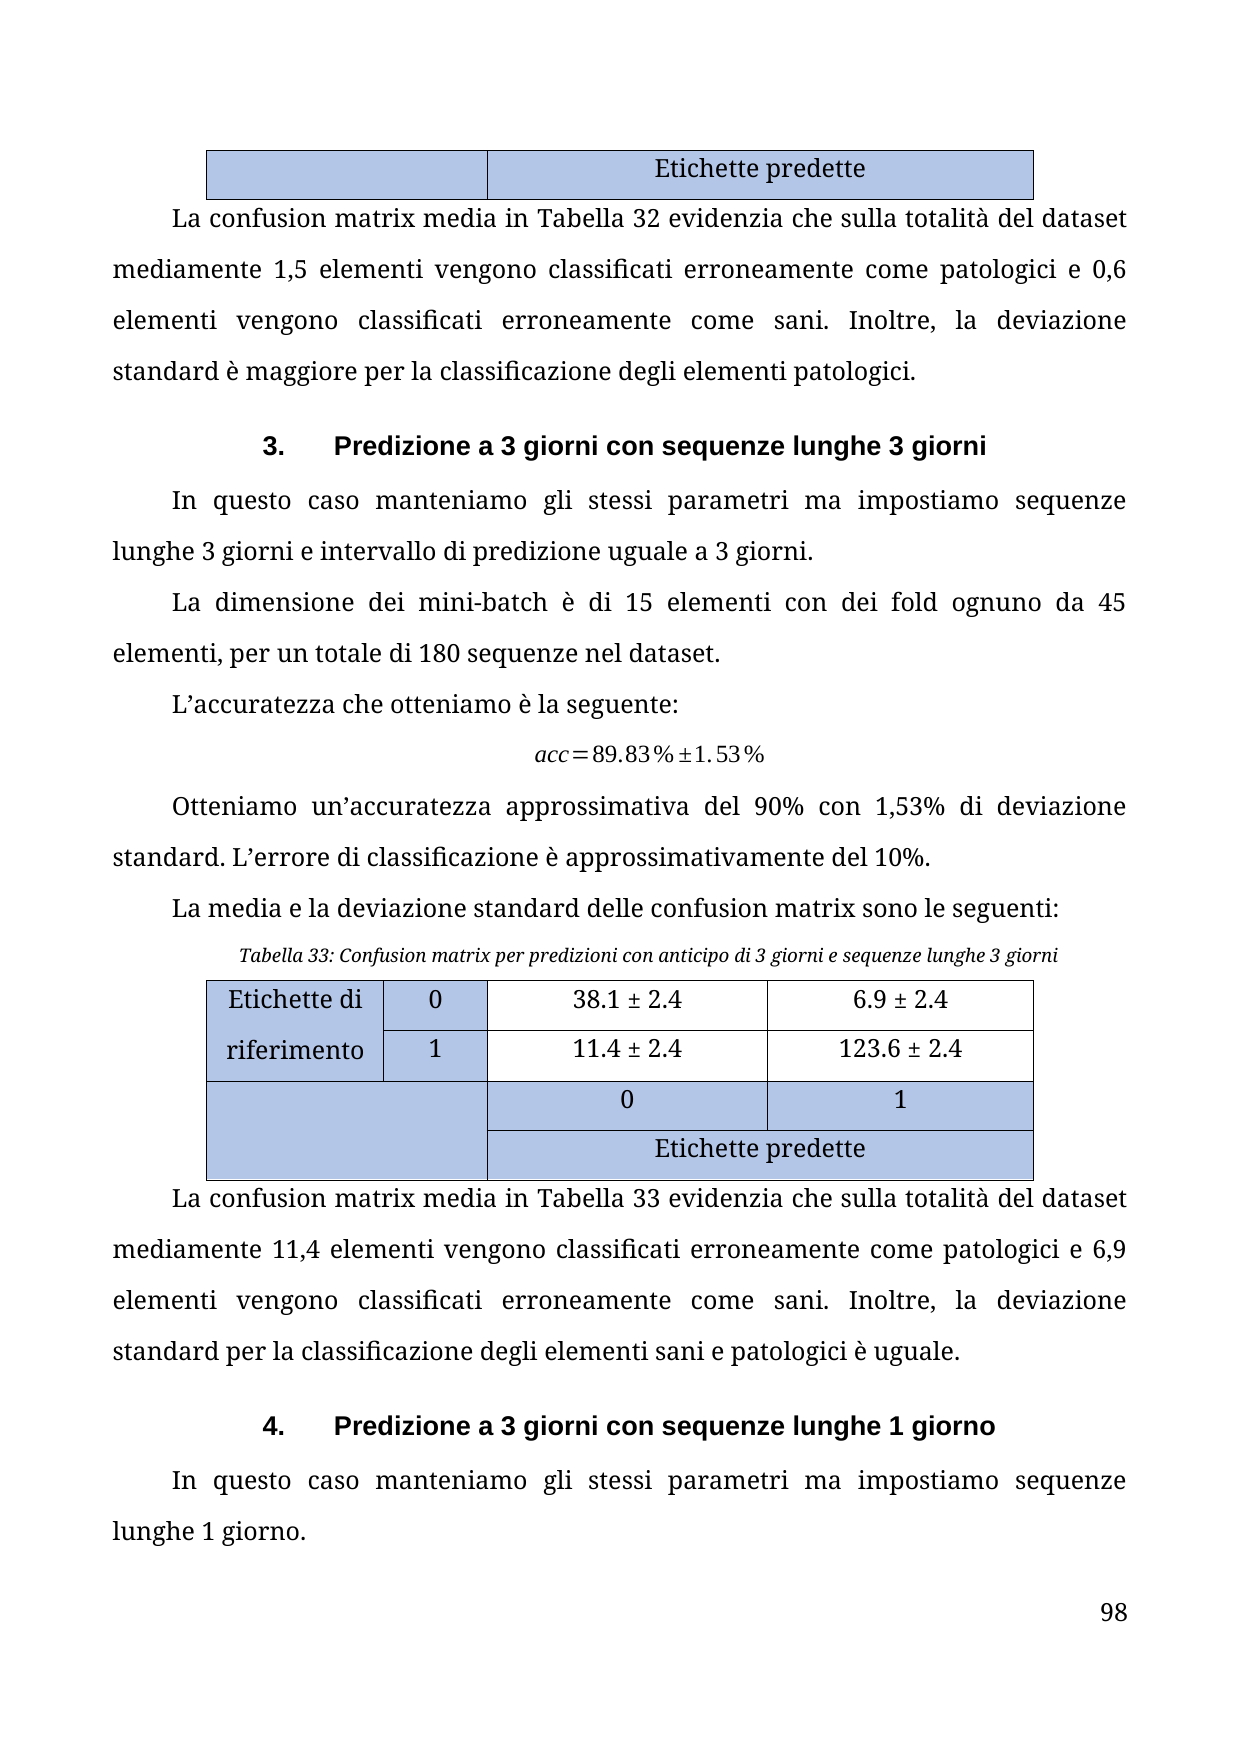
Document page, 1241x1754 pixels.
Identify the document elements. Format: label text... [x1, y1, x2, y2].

table_header Etichette di riferimento [207, 981, 383, 1081]
table_cell 11.4 ± 2.4 [488, 1031, 767, 1081]
text La confusion matrix media in Tabella 33 evidenzia che sulla totalità del dataset mediamente 11,4 elementi vengono classificati erroneamente come patologici e 6,9 elementi vengono classificati erroneamente come sani. Inoltre, la deviazione standard per la classificazione degli elementi sani e patologici è uguale. [112, 1181, 1128, 1368]
subtitle Predizione a 3 giorni con sequenze lunghe 1 giorno [262, 1410, 1128, 1441]
table_cell 1 [384, 1031, 487, 1081]
text Otteniamo un’accuratezza approssimativa del 90% con 1,53% di deviazione standard. L’errore di classificazione è approssimativamente del 10%. [112, 789, 1128, 874]
text Tabella 33: Confusion matrix per predizioni con anticipo di 3 giorni e sequenze lunghe 3 giorni [112, 942, 1128, 968]
subtitle Predizione a 3 giorni con sequenze lunghe 3 giorni [262, 429, 1128, 461]
text La media e la deviazione standard delle confusion matrix sono le seguenti: [112, 891, 1128, 925]
table_cell [207, 151, 487, 199]
table_cell 1 [768, 1082, 1033, 1130]
table_cell Etichette predette [488, 1131, 1033, 1179]
text L’accuratezza che otteniamo è la seguente: [112, 687, 1128, 721]
table_header 0 [384, 981, 487, 1030]
table_cell 0 [488, 1082, 767, 1130]
text In questo caso manteniamo gli stessi parametri ma impostiamo sequenze lunghe 3 giorni e intervallo di predizione uguale a 3 giorni. [112, 483, 1128, 568]
table_cell Etichette predette [488, 151, 1033, 199]
table_header 6.9 ± 2.4 [768, 981, 1033, 1030]
text La dimensione dei mini-batch è di 15 elementi con dei fold ognuno da 45 elementi, per un totale di 180 sequenze nel dataset. [112, 585, 1128, 670]
text In questo caso manteniamo gli stessi parametri ma impostiamo sequenze lunghe 1 giorno. [112, 1463, 1128, 1548]
table_cell 123.6 ± 2.4 [768, 1031, 1033, 1081]
table_cell [207, 1082, 487, 1179]
table_header 38.1 ± 2.4 [488, 981, 767, 1030]
text La confusion matrix media in Tabella 32 evidenzia che sulla totalità del dataset mediamente 1,5 elementi vengono classificati erroneamente come patologici e 0,6 elementi vengono classificati erroneamente come sani. Inoltre, la deviazione standard è maggiore per la classificazione degli elementi patologici. [112, 200, 1128, 388]
